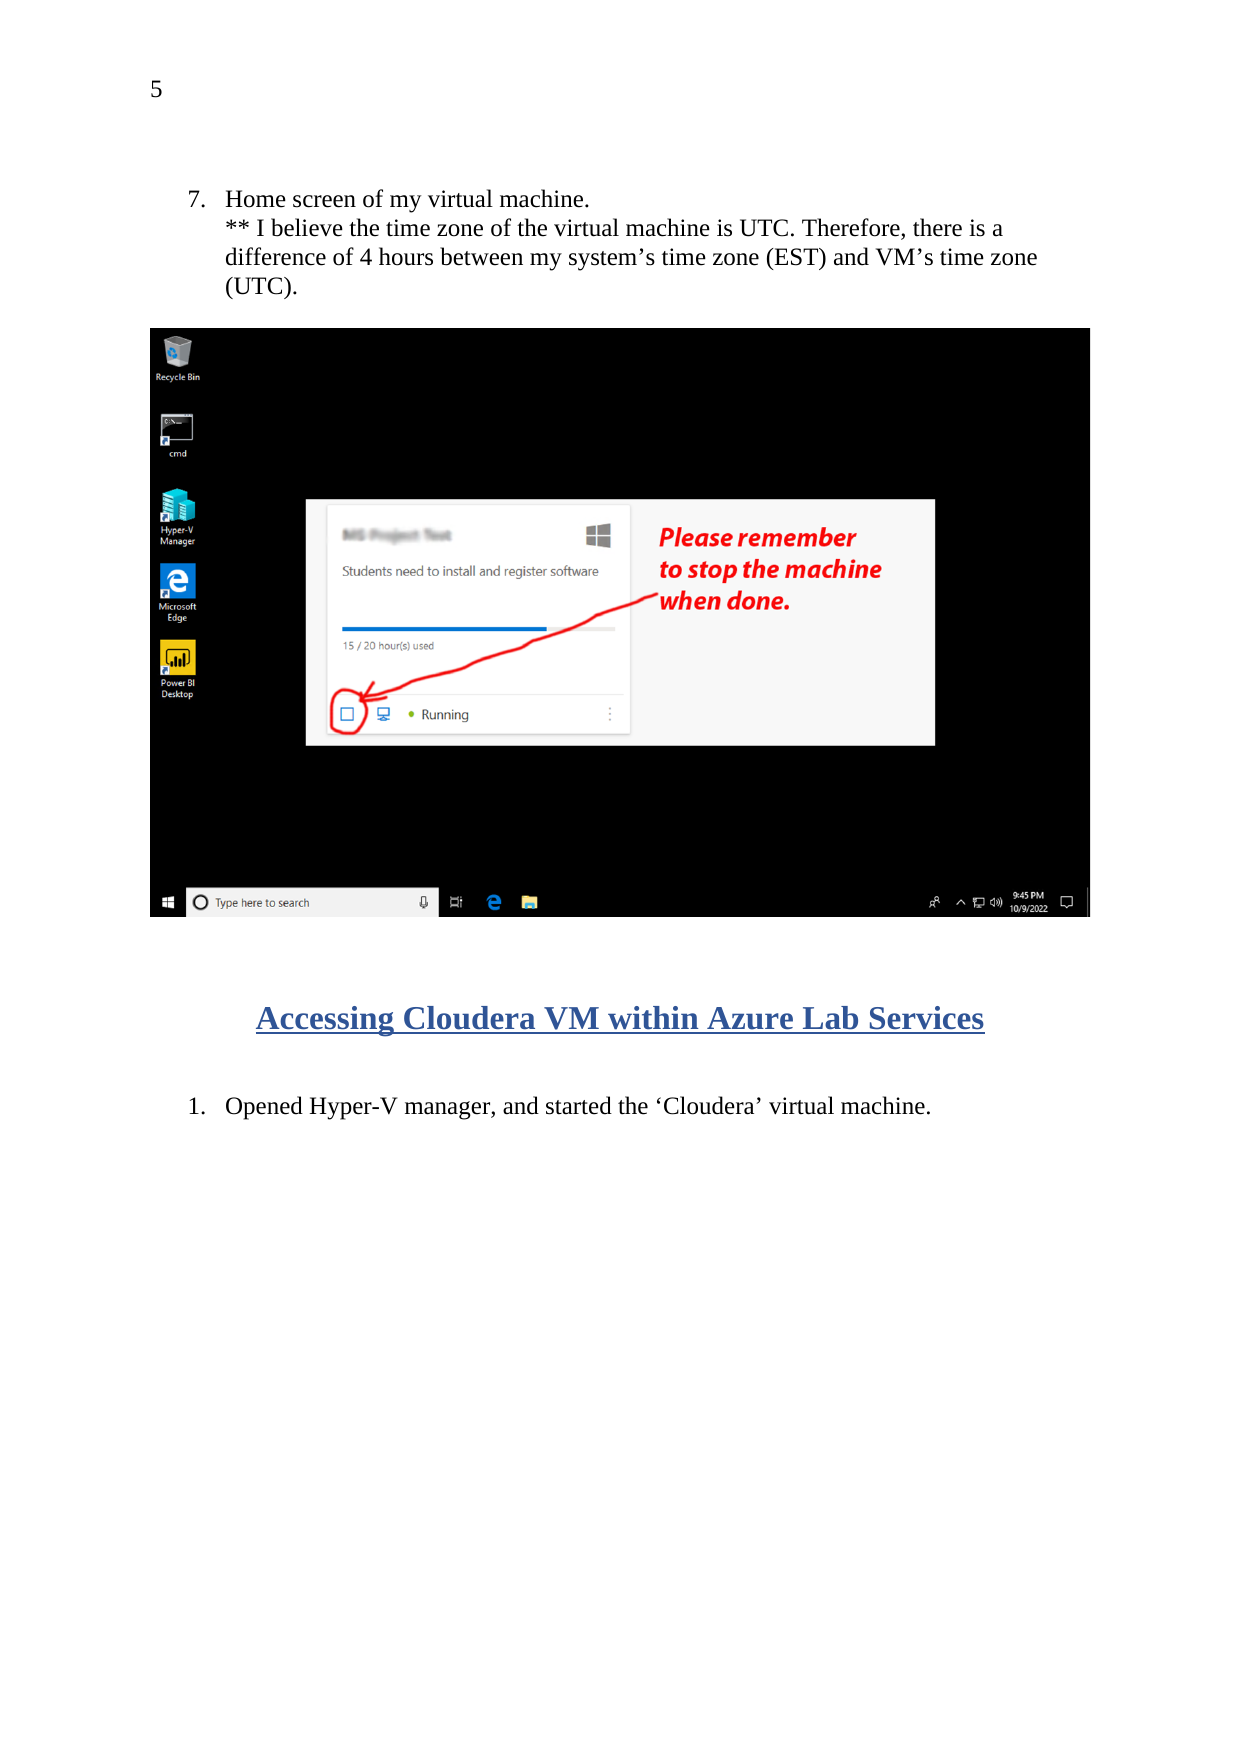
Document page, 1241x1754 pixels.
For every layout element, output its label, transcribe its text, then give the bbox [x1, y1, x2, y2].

list Home screen of my virtual machine. ** I believe the time zone of the virtual machine is UTC. Therefore, there is a difference of 4 hours between my system’s time zone (EST) and VM’s time zone (UTC). [187, 184, 1090, 299]
subtitle Accessing Cloudera VM within Azure Lab Services [150, 999, 1090, 1037]
picture [150, 328, 1091, 917]
list Opened Hyper-V manager, and started the ‘Cloudera’ virtual machine. [187, 1091, 1090, 1119]
